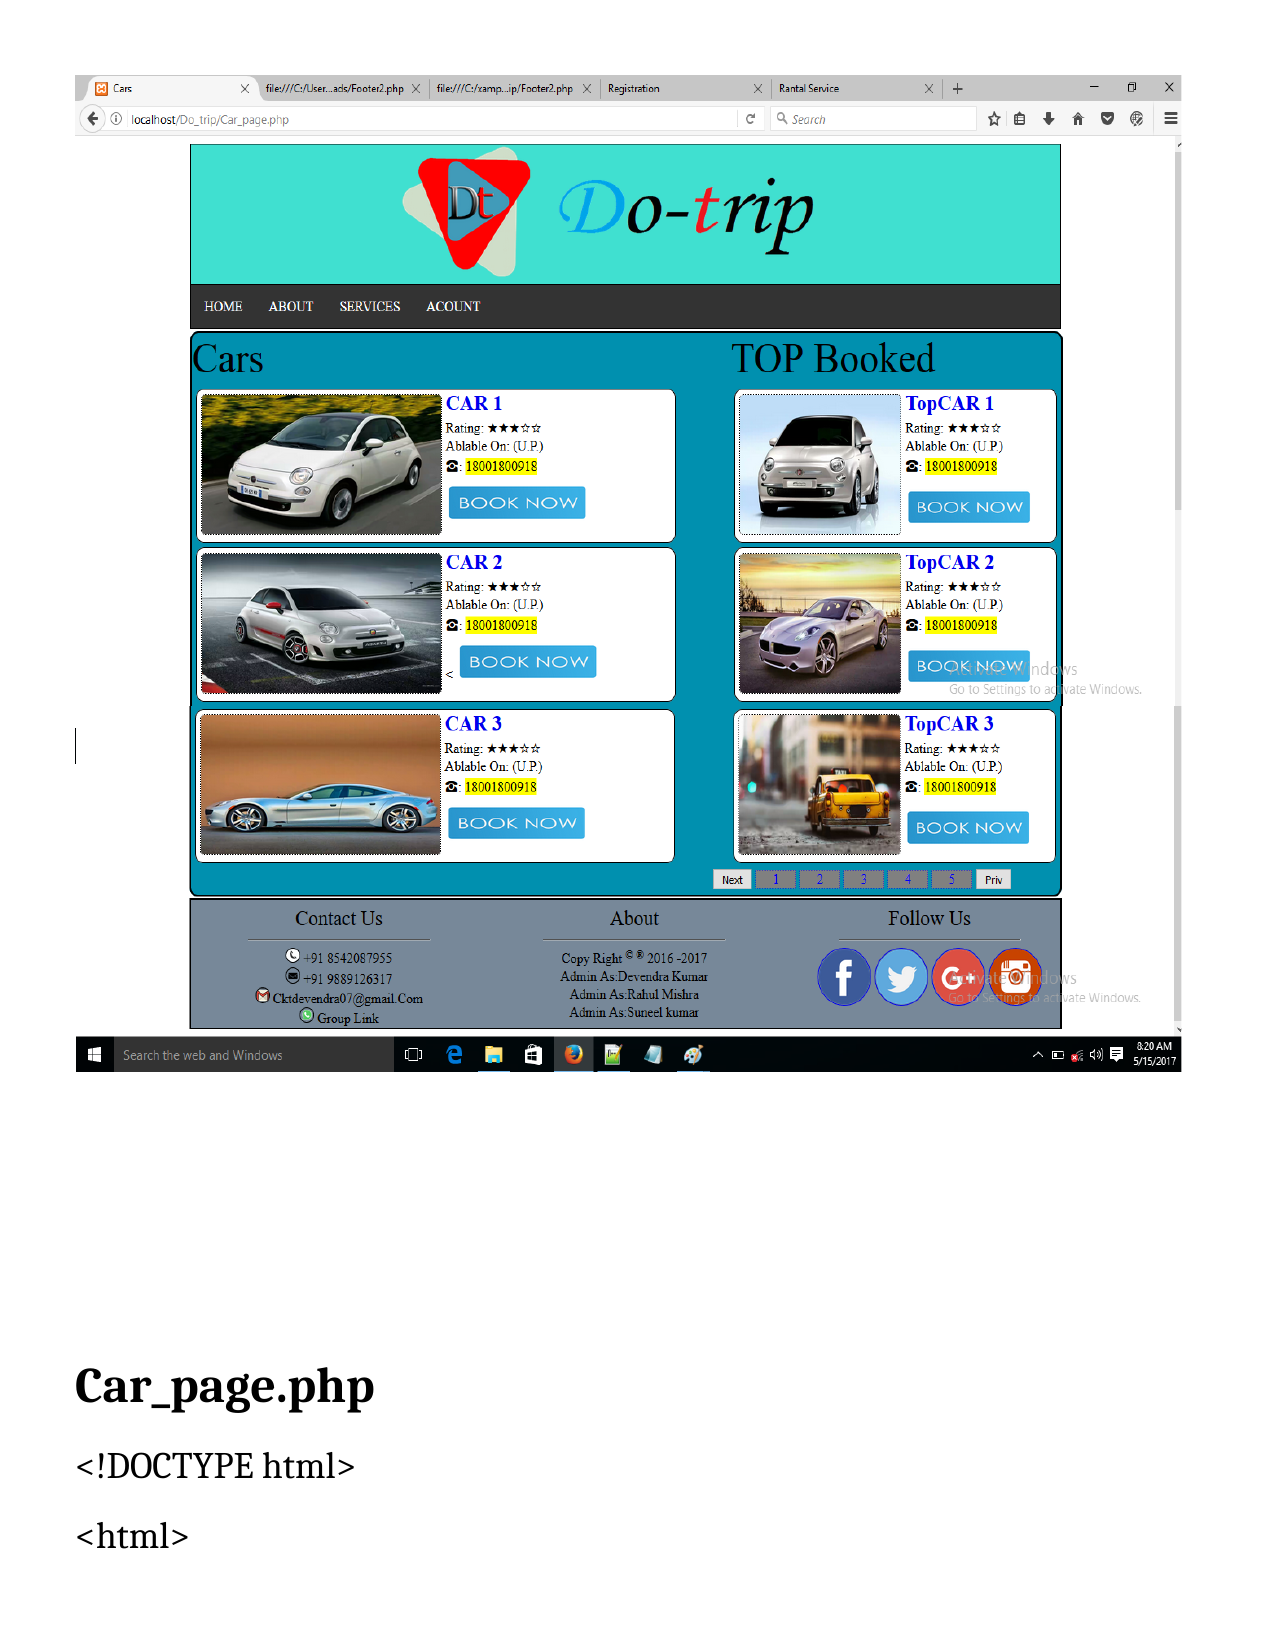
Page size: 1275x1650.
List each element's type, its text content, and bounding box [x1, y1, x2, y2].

text Car_page.php [75, 1358, 1200, 1415]
text <html> [75, 1515, 1200, 1558]
text <!DOCTYPE html> [75, 1444, 1200, 1488]
picture [75, 75, 1182, 1072]
